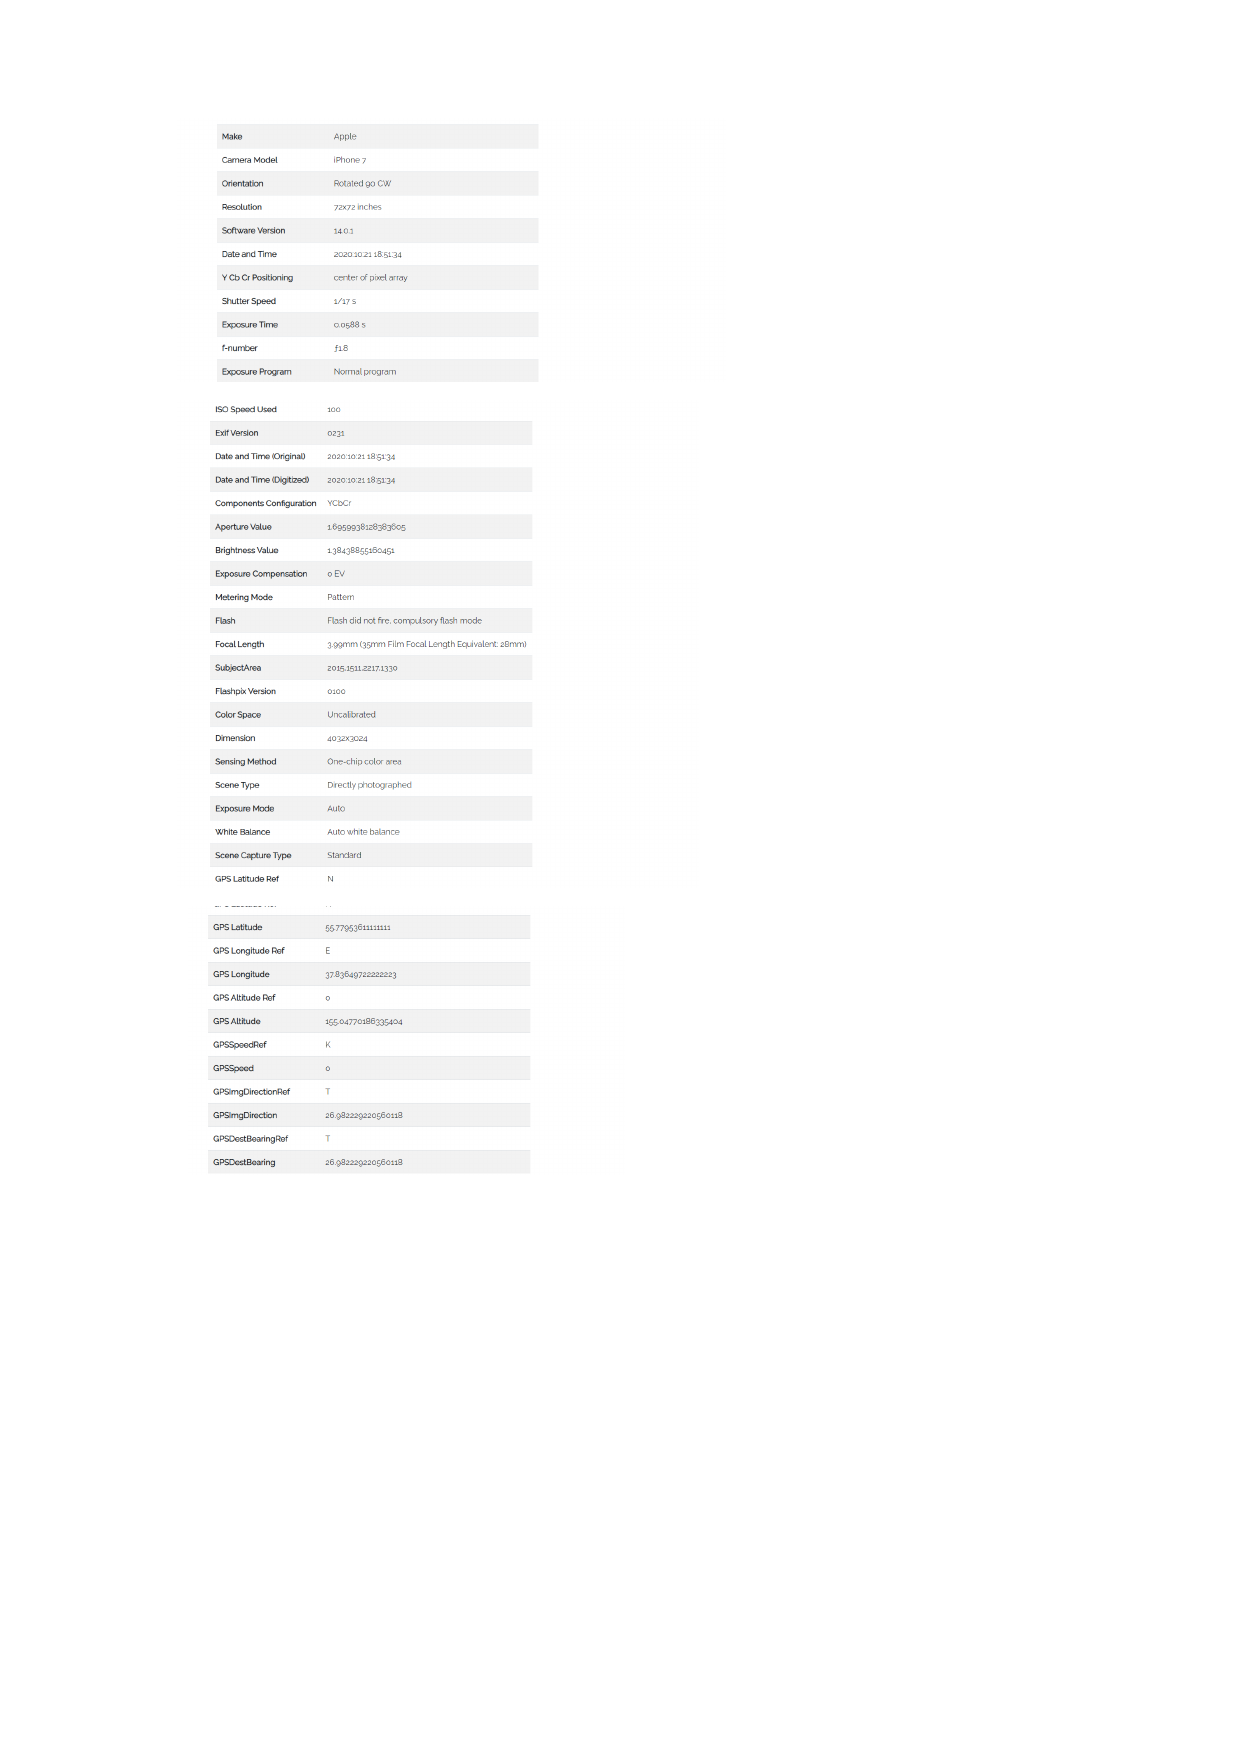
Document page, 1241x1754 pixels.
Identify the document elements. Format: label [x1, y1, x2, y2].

picture [187, 906, 625, 1175]
picture [177, 400, 699, 888]
picture [177, 118, 727, 382]
